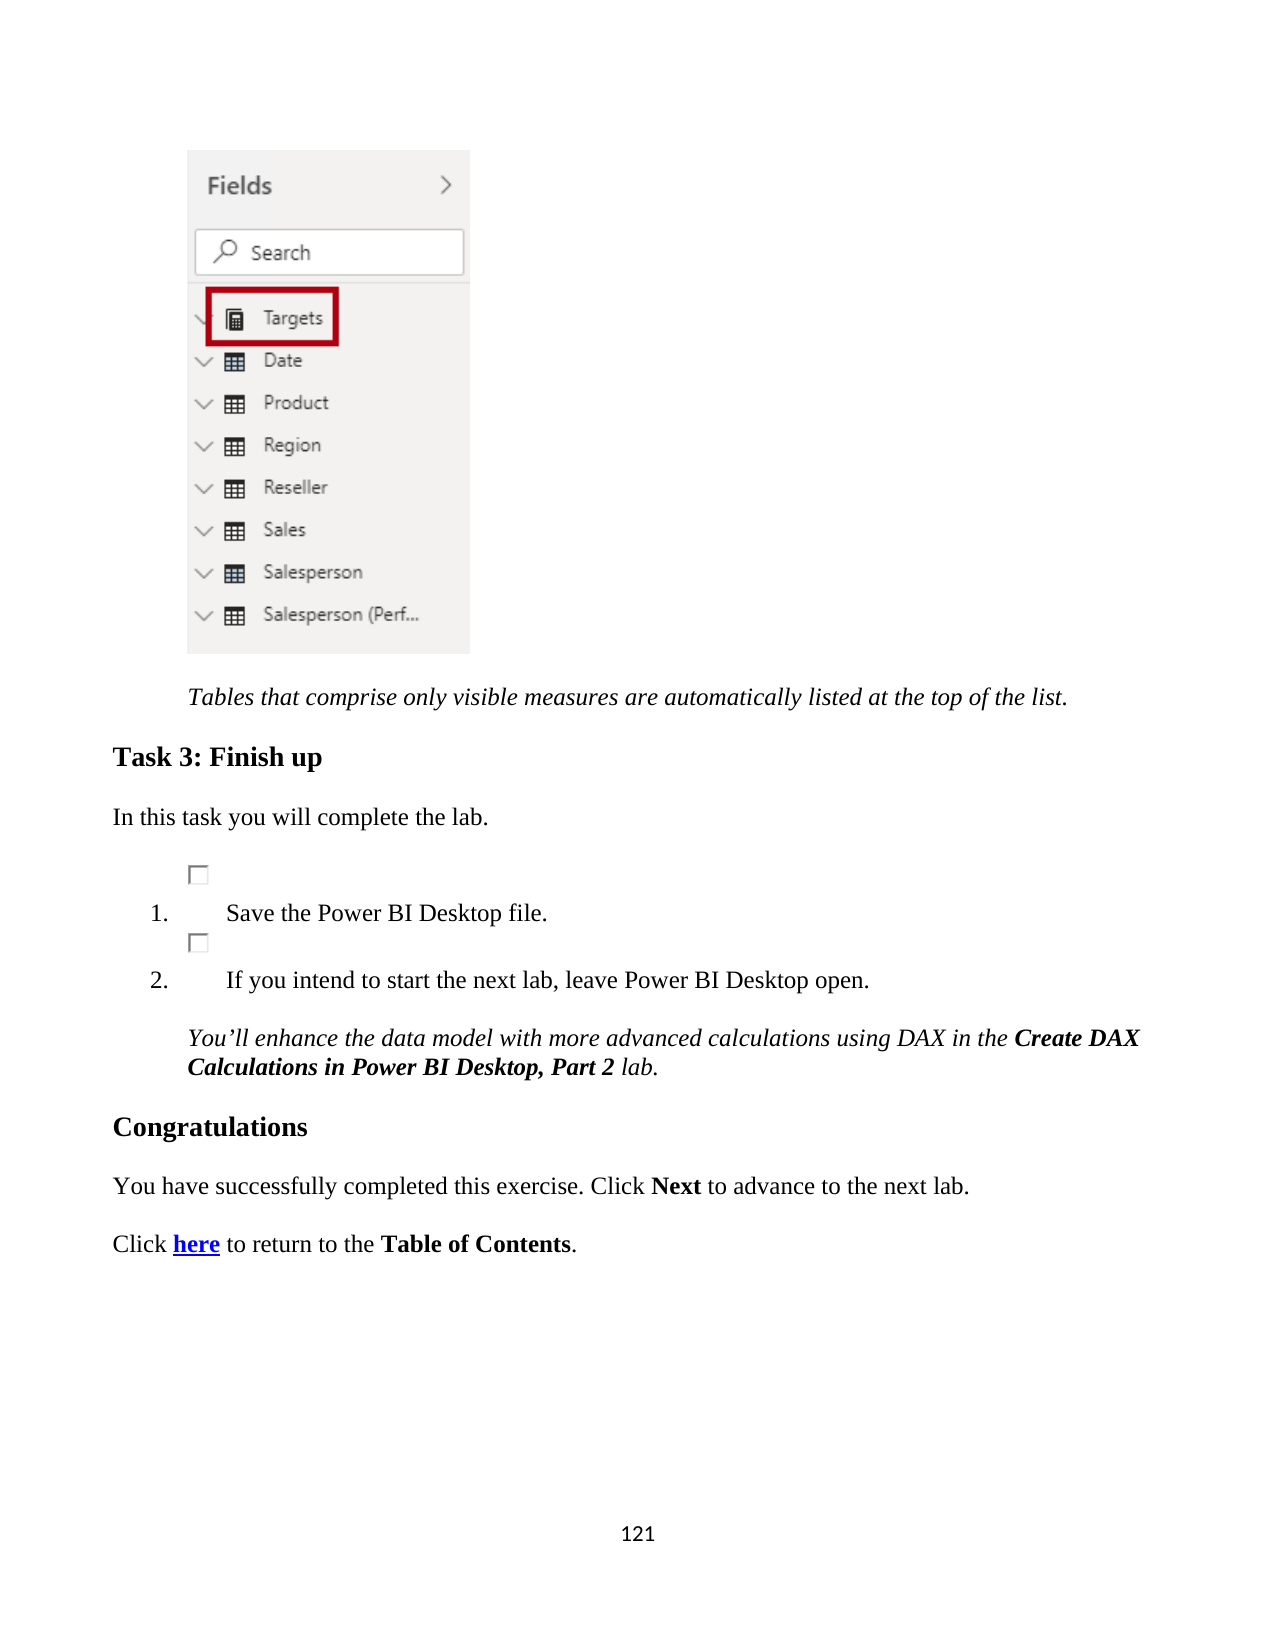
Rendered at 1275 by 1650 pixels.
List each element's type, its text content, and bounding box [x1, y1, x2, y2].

text You’ll enhance the data model with more advanced calculations using DAX in the Create DAX Calculations in Power BI Desktop, Part 2 lab. [187, 1023, 1162, 1081]
text In this task you will complete the lab. [112, 802, 1162, 831]
picture [187, 150, 471, 654]
text Tables that comprise only visible measures are automatically listed at the top of the list. [187, 682, 1162, 711]
text You have successfully completed this exercise. Click Next to advance to the next lab. [112, 1171, 1162, 1200]
text Congratulations [112, 1110, 1162, 1142]
text Task 3: Finish up [112, 740, 1162, 773]
text Click here to return to the Table of Contents. [112, 1229, 1162, 1258]
list Save the Power BI Desktop file. [150, 860, 1162, 927]
list If you intend to start the next lab, leave Power BI Desktop open. [150, 927, 1162, 994]
